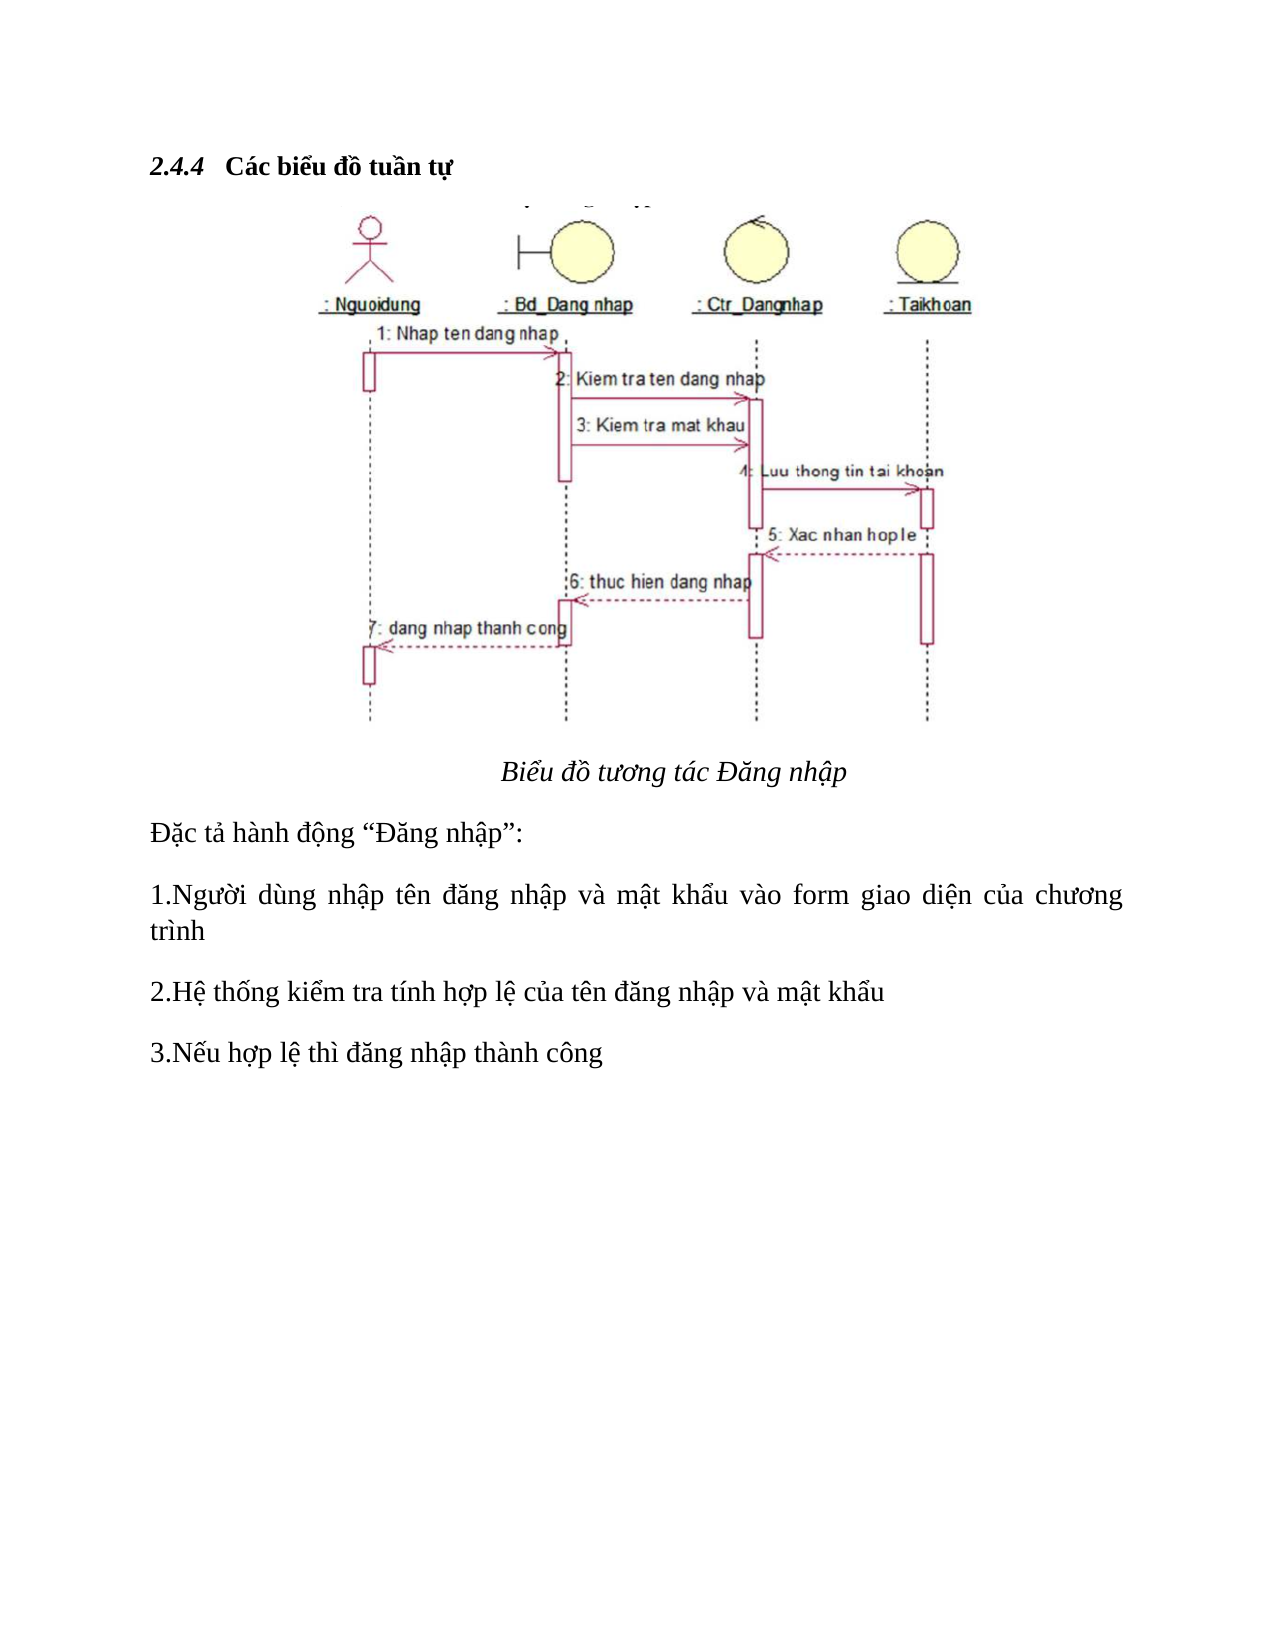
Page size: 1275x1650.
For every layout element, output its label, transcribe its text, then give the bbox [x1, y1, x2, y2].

text 3.Nếu hợp lệ thì đăng nhập thành công [150, 1035, 1125, 1069]
text Đặc tả hành động “Đăng nhập”: [150, 816, 1125, 849]
subtitle Các biểu đồ tuần tự [150, 150, 1125, 181]
picture [280, 206, 1071, 736]
text 2.Hệ thống kiểm tra tính hợp lệ của tên đăng nhập và mật khẩu [150, 974, 1125, 1008]
text Biểu đồ tương tác Đăng nhập [225, 754, 1125, 788]
text 1.Người dùng nhập tên đăng nhập và mật khẩu vào form giao diện của chương trình [150, 877, 1125, 946]
